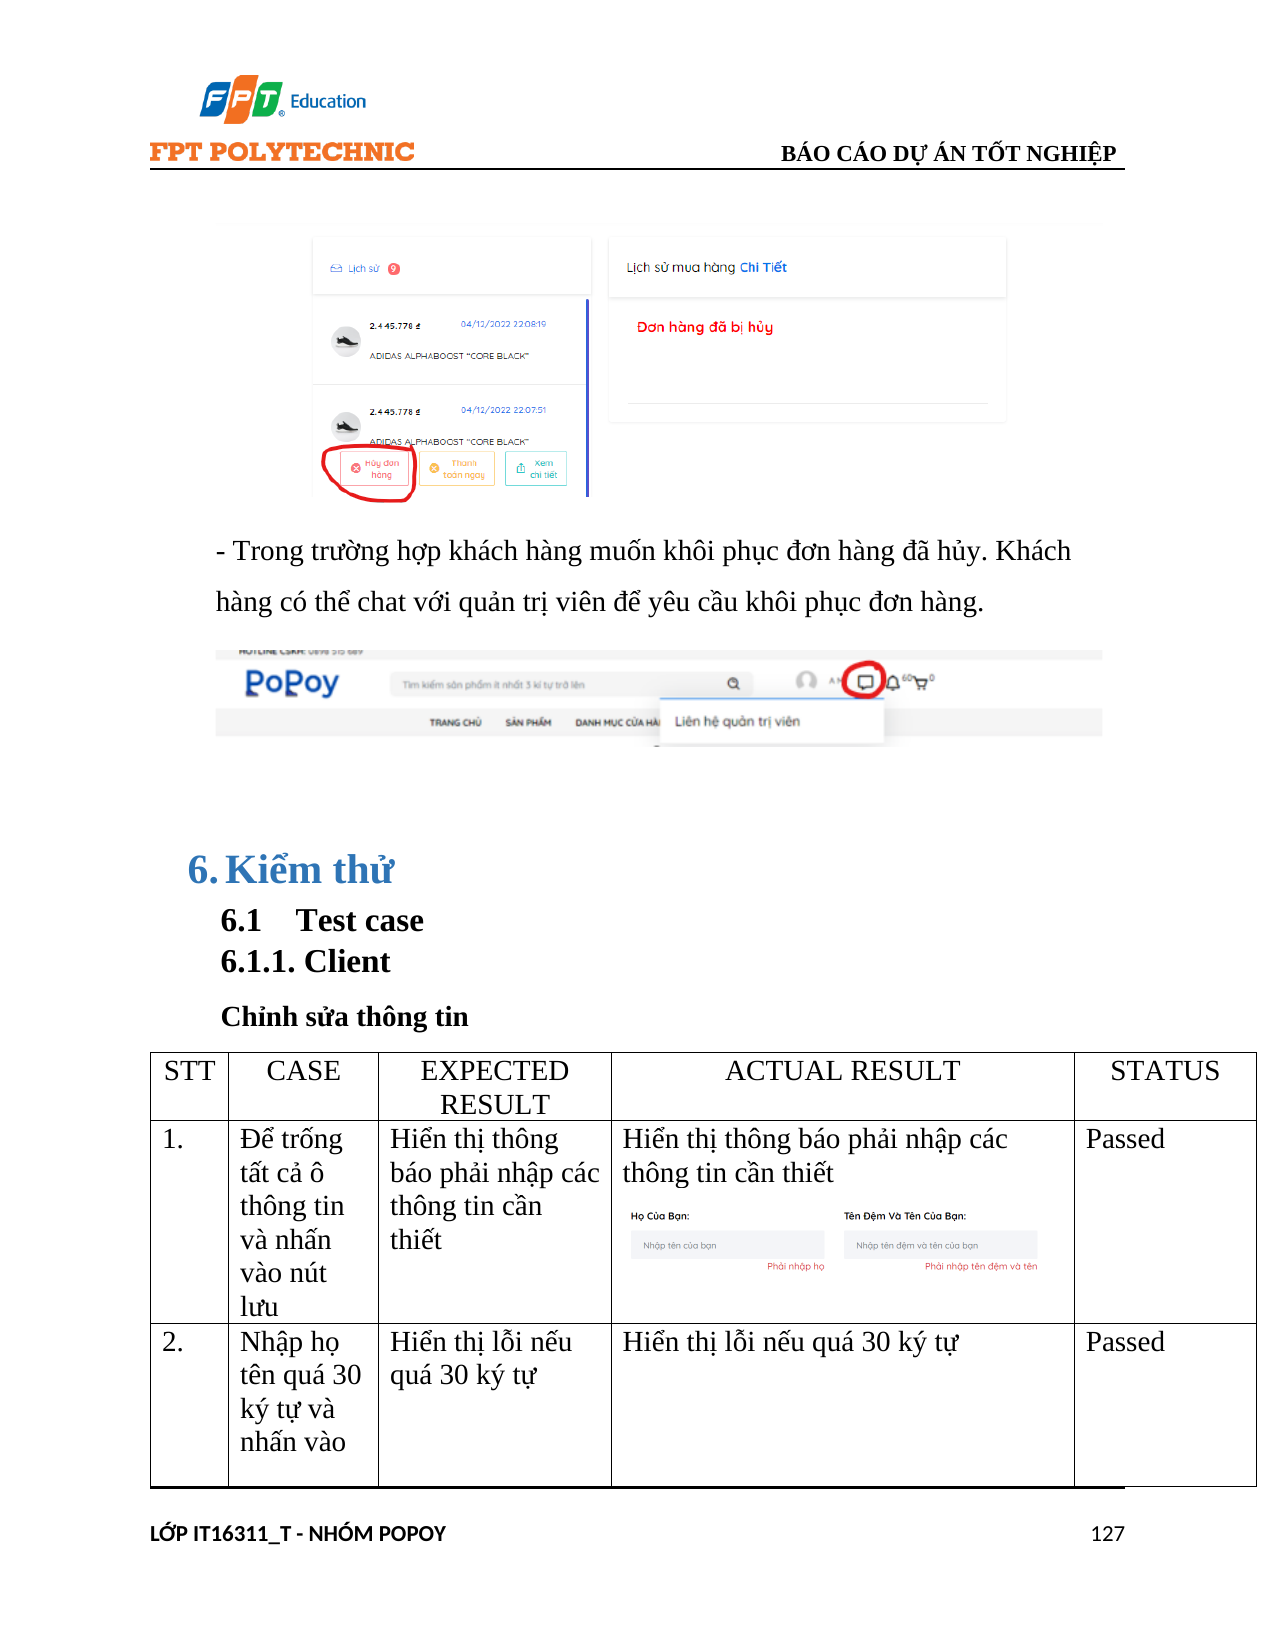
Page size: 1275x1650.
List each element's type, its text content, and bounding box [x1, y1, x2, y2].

table_cell Hiển thị thông báo phải nhập các thông tin cần thiết [612, 1121, 1074, 1323]
table_cell Hiển thị lỗi nếu quá 30 ký tự [612, 1324, 1074, 1486]
table_header STATUS [1075, 1053, 1256, 1120]
subtitle Kiểm thử [187, 844, 1125, 892]
table_cell Passed [1075, 1324, 1256, 1486]
picture [622, 1188, 1058, 1293]
picture [215, 650, 1103, 747]
table_cell Hiển thị lỗi nếu quá 30 ký tự [379, 1324, 611, 1486]
picture [150, 75, 415, 161]
table_header CASE [229, 1053, 378, 1120]
table_cell Để trống tất cả ô thông tin và nhấn vào nút lưu [229, 1121, 378, 1323]
table_cell Hiển thị thông báo phải nhập các thông tin cần thiết [379, 1121, 611, 1323]
picture [215, 223, 1103, 503]
table_header EXPECTED RESULT [379, 1053, 611, 1120]
table_header ACTUAL RESULT [612, 1053, 1074, 1120]
table_cell Passed [1075, 1121, 1256, 1323]
text Chỉnh sửa thông tin [220, 999, 1125, 1033]
table_cell 1. [151, 1121, 228, 1323]
table_header STT [151, 1053, 228, 1120]
table_cell Nhập họ tên quá 30 ký tự và nhấn vào nút lưu [229, 1324, 378, 1486]
subtitle Test case [220, 900, 1125, 938]
table_cell 2. [151, 1324, 228, 1486]
text 6.1.1. Client [220, 941, 1125, 980]
text - Trong trường hợp khách hàng muốn khôi phục đơn hàng đã hủy. Khách hàng có thể chat với quản trị viên để yêu cầu khôi phục đơn hàng. [216, 533, 1125, 617]
